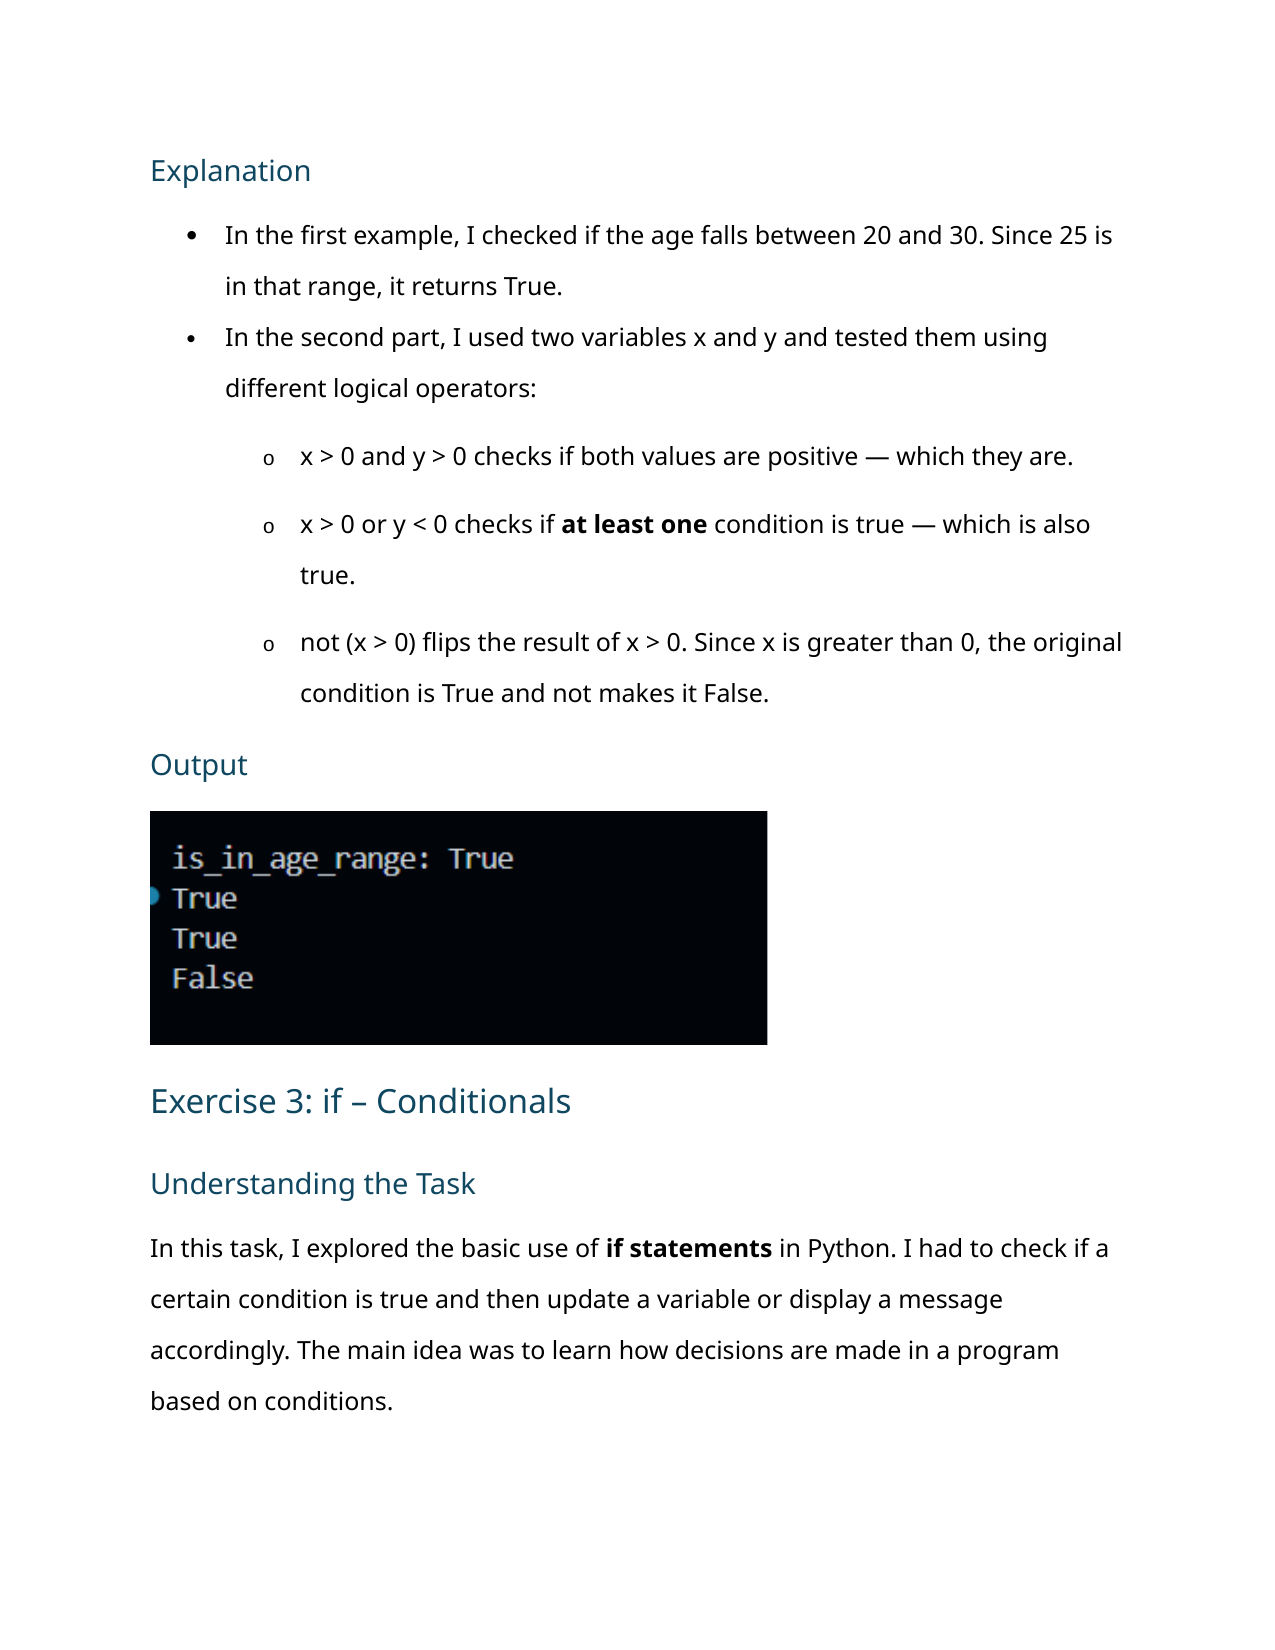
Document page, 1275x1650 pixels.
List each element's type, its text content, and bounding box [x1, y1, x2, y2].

list x > 0 and y > 0 checks if both values are positive — which they are. [262, 439, 1125, 473]
subtitle Output [150, 744, 1125, 783]
list In the first example, I checked if the age falls between 20 and 30. Since 25 is in that range, it returns True. [187, 218, 1125, 303]
picture [150, 811, 768, 1045]
list In the second part, I used two variables x and y and tested them using different logical operators: [187, 320, 1125, 405]
list x > 0 or y < 0 checks if at least one condition is true — which is also true. [262, 506, 1125, 591]
list not (x > 0) flips the result of x > 0. Since x is greater than 0, the original condition is True and not makes it False. [262, 625, 1125, 710]
text In this task, I explored the basic use of if statements in Python. I had to check if a certain condition is true and then update a variable or display a message accordingly. The main idea was to learn how decisions are made in a program based on conditions. [150, 1231, 1125, 1418]
subtitle Explanation [150, 150, 1125, 190]
subtitle Understanding the Task [150, 1163, 1125, 1203]
subtitle Exercise 3: if – Conditionals [150, 1078, 1125, 1123]
